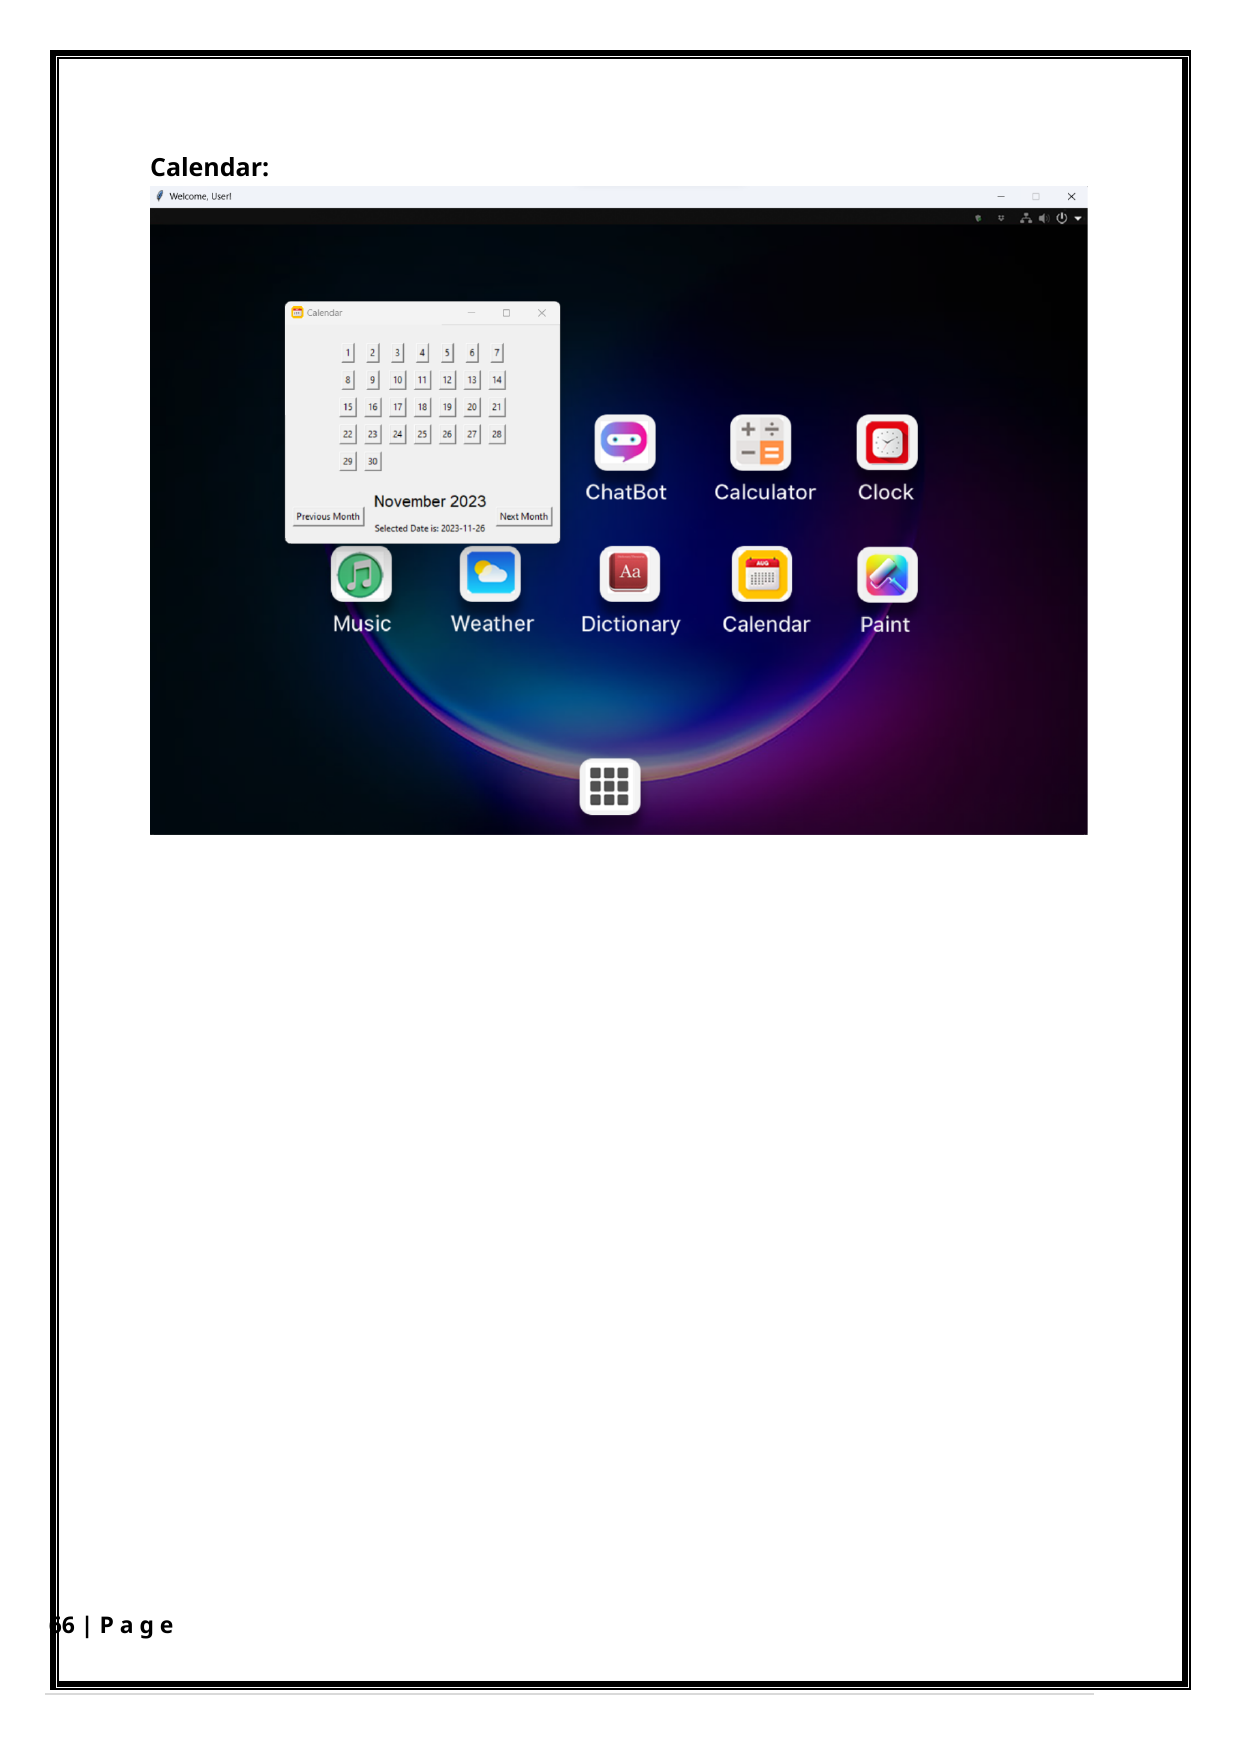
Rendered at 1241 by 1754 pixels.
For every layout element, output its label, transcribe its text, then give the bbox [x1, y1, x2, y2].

picture [150, 186, 1088, 835]
